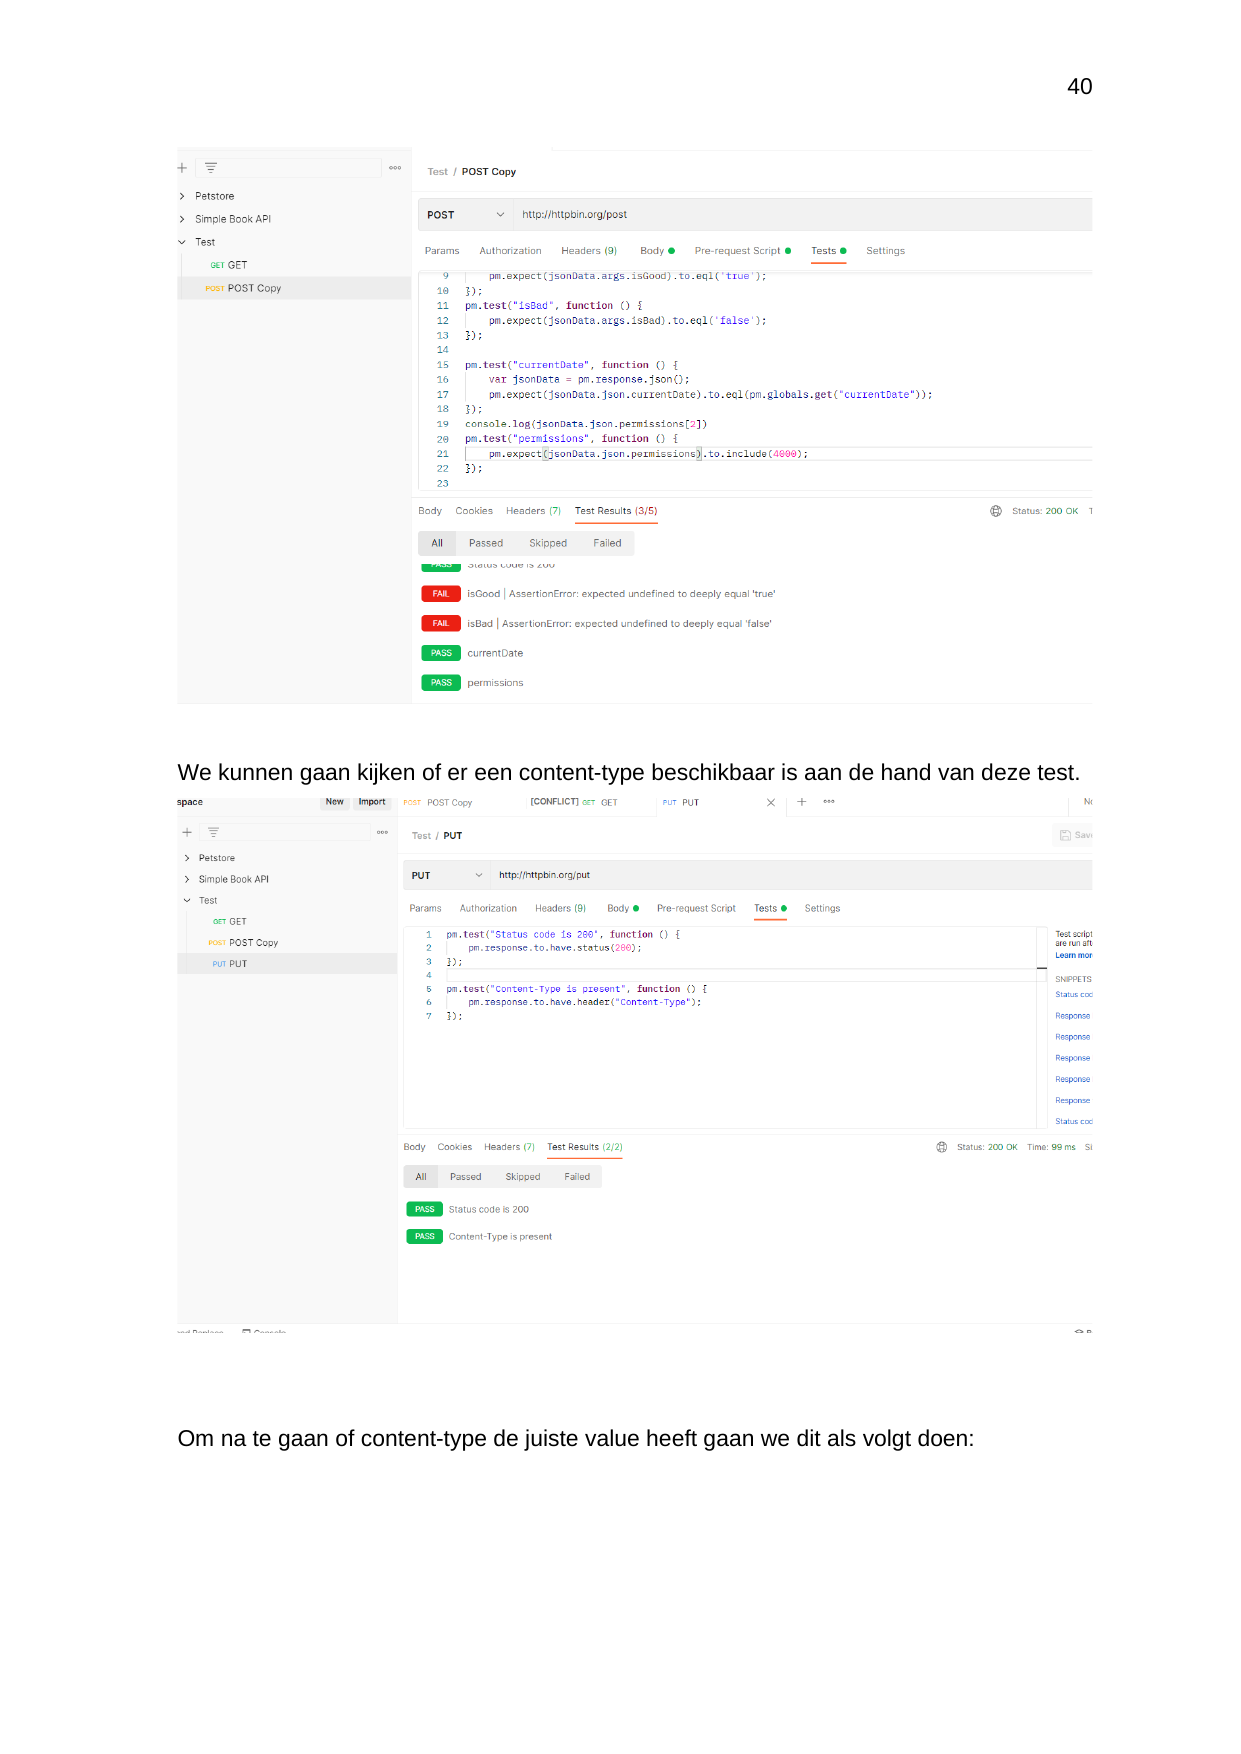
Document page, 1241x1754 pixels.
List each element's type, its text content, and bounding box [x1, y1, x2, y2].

text We kunnen gaan kijken of er een content-type beschikbaar is aan de hand van deze test. [177, 759, 1092, 786]
text Om na te gaan of content-type de juiste value heeft gaan we dit als volgt doen: [177, 1424, 1092, 1451]
picture [177, 147, 1093, 707]
picture [177, 798, 1093, 1333]
